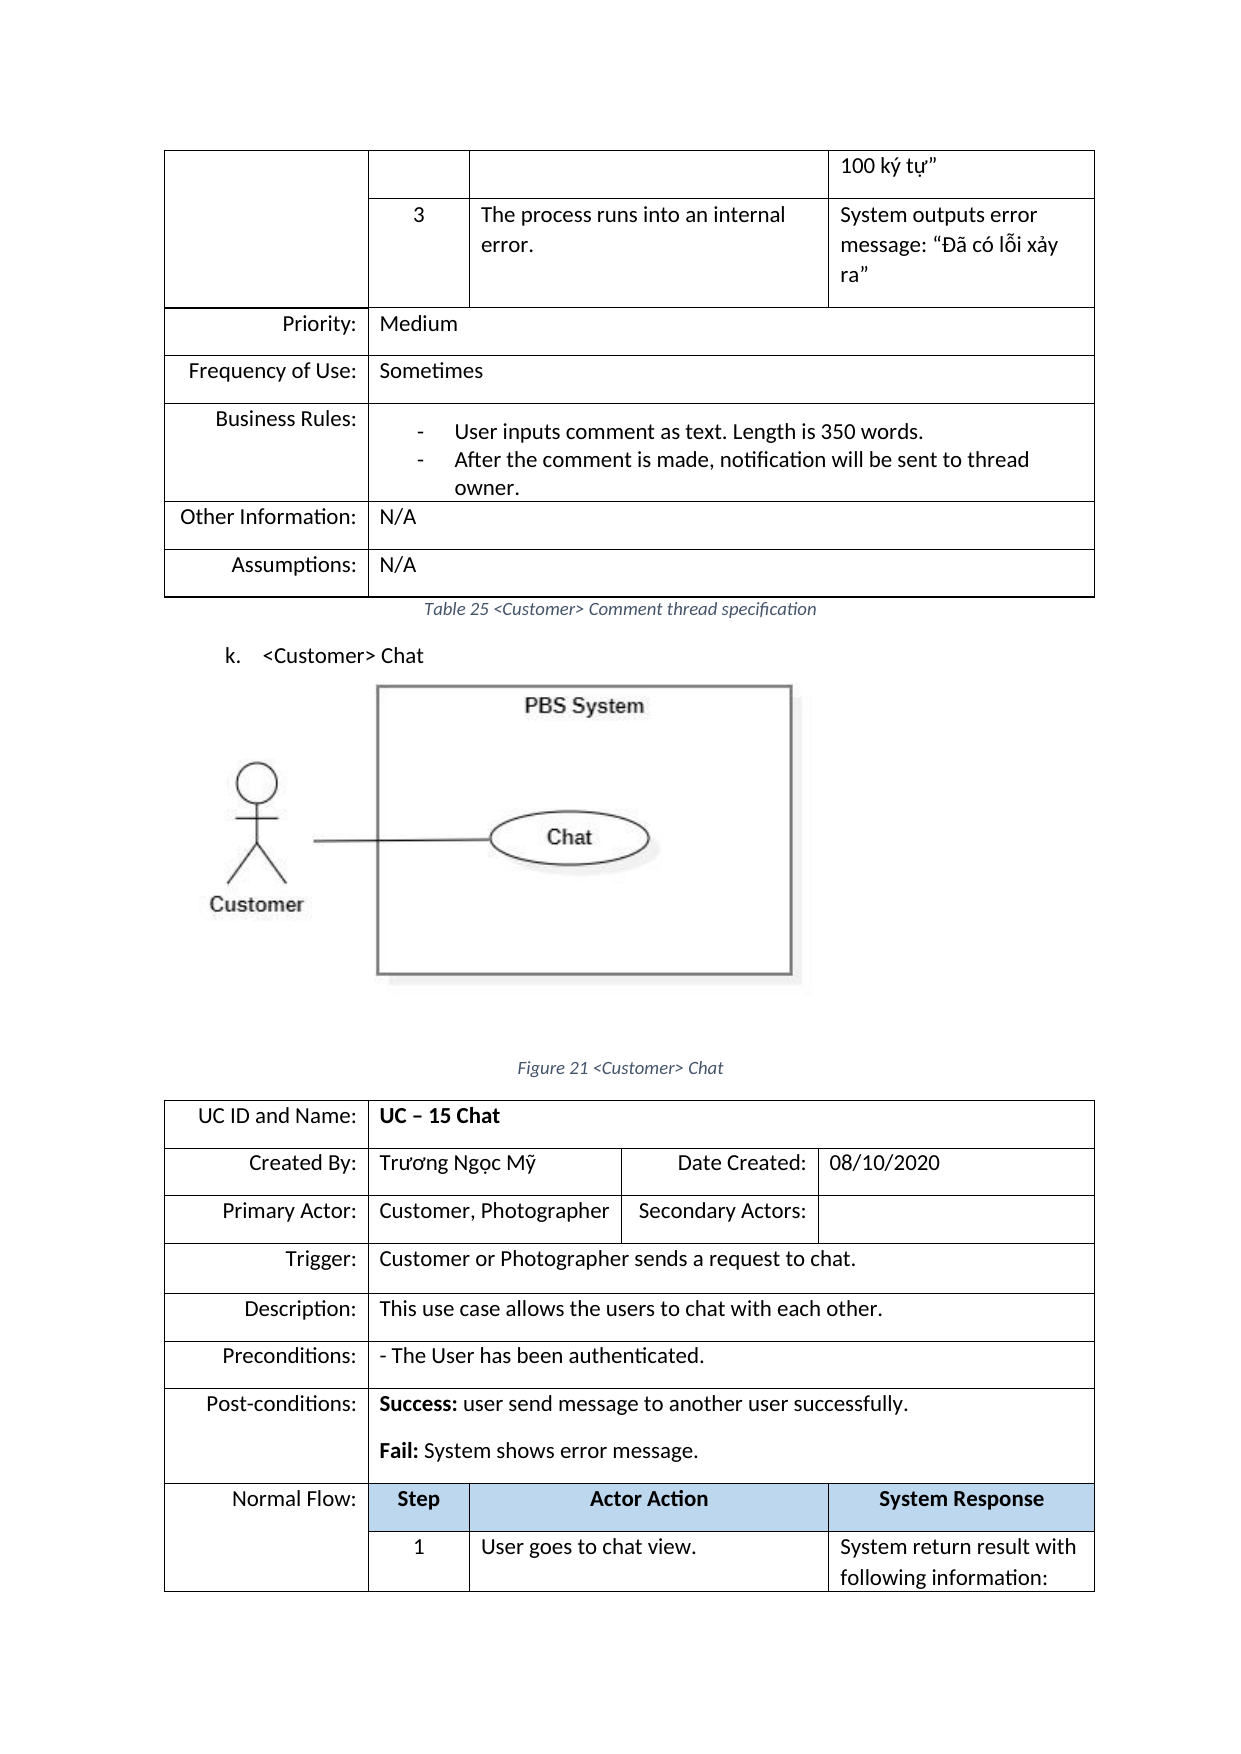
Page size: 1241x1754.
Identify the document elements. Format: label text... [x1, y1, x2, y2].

subtitle <Customer> Chat [225, 641, 1093, 669]
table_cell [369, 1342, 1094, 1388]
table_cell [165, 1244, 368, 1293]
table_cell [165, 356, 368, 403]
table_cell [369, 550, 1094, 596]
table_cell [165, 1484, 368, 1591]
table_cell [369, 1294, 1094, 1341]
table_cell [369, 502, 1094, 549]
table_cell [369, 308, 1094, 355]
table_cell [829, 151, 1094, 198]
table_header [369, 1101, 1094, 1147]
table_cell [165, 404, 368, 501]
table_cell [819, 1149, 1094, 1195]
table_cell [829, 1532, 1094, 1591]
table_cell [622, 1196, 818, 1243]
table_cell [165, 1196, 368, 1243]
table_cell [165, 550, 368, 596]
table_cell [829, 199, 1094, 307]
picture [187, 671, 854, 1037]
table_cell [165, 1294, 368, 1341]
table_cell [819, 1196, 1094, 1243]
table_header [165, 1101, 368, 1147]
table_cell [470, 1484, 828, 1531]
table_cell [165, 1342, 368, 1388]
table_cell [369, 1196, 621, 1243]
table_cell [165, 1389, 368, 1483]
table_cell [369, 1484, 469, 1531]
text Table 25 <Customer> Comment thread specification [150, 597, 1093, 620]
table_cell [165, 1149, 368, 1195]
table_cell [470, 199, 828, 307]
text Figure 21 <Customer> Chat [150, 1056, 1093, 1079]
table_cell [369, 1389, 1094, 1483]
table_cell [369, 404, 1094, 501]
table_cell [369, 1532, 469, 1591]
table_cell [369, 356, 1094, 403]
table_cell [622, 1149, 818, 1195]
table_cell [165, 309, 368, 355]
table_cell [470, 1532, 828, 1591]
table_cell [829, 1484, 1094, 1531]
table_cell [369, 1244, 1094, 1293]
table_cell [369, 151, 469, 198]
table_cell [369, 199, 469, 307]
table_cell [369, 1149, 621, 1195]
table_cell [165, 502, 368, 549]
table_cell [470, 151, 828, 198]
